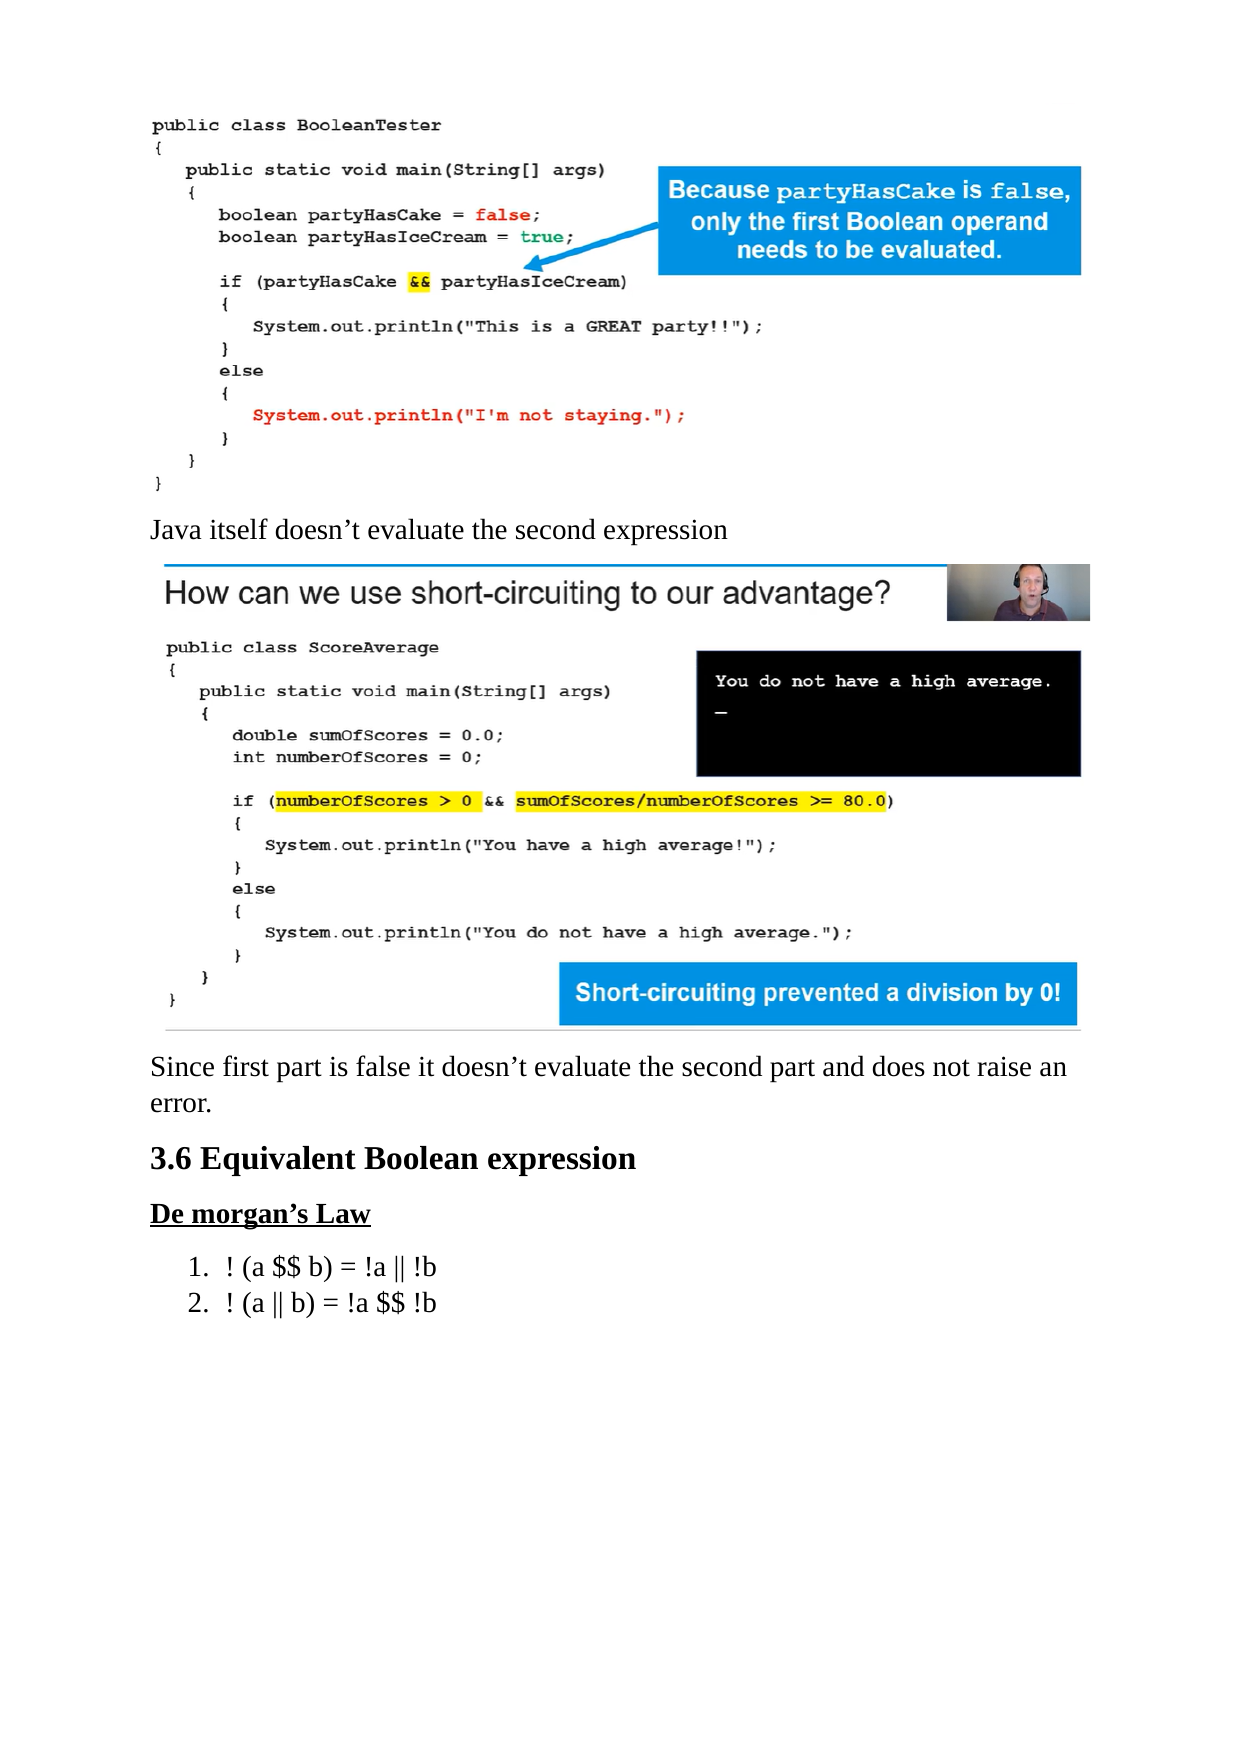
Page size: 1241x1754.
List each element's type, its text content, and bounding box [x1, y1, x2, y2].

text 3.6 Equivalent Boolean expression [150, 1138, 1090, 1177]
text Since first part is false it doesn’t evaluate the second part and does not raise an error. [150, 1049, 1090, 1119]
text Java itself doesn’t evaluate the second expression [150, 512, 1090, 545]
list ! (a $$ b) = !a || !b [187, 1249, 1090, 1283]
list ! (a || b) = !a $$ !b [187, 1285, 1090, 1319]
text De morgan’s Law [150, 1196, 1090, 1230]
picture [150, 103, 1091, 493]
picture [150, 564, 1091, 1031]
